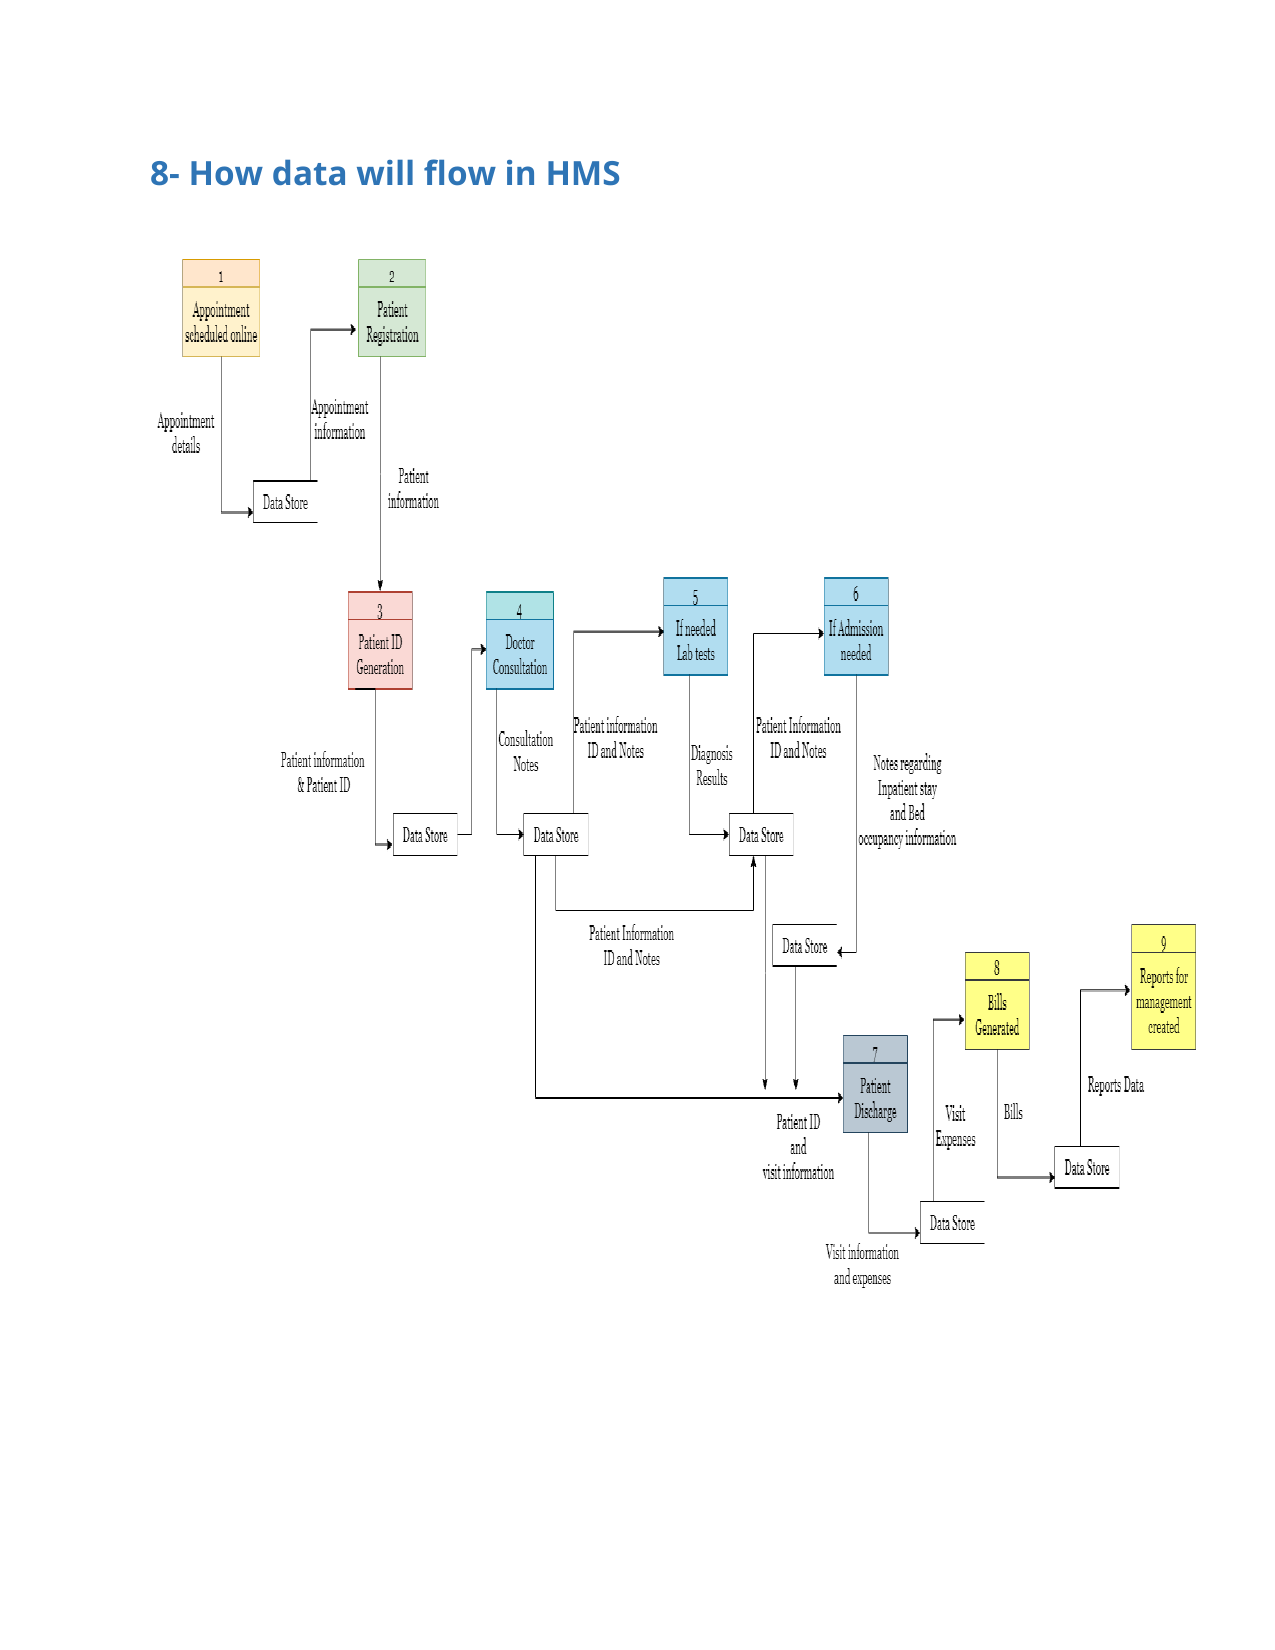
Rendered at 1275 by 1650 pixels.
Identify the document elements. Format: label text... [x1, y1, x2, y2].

subtitle 8- How data will flow in HMS [150, 150, 1125, 195]
picture [150, 259, 1196, 1300]
